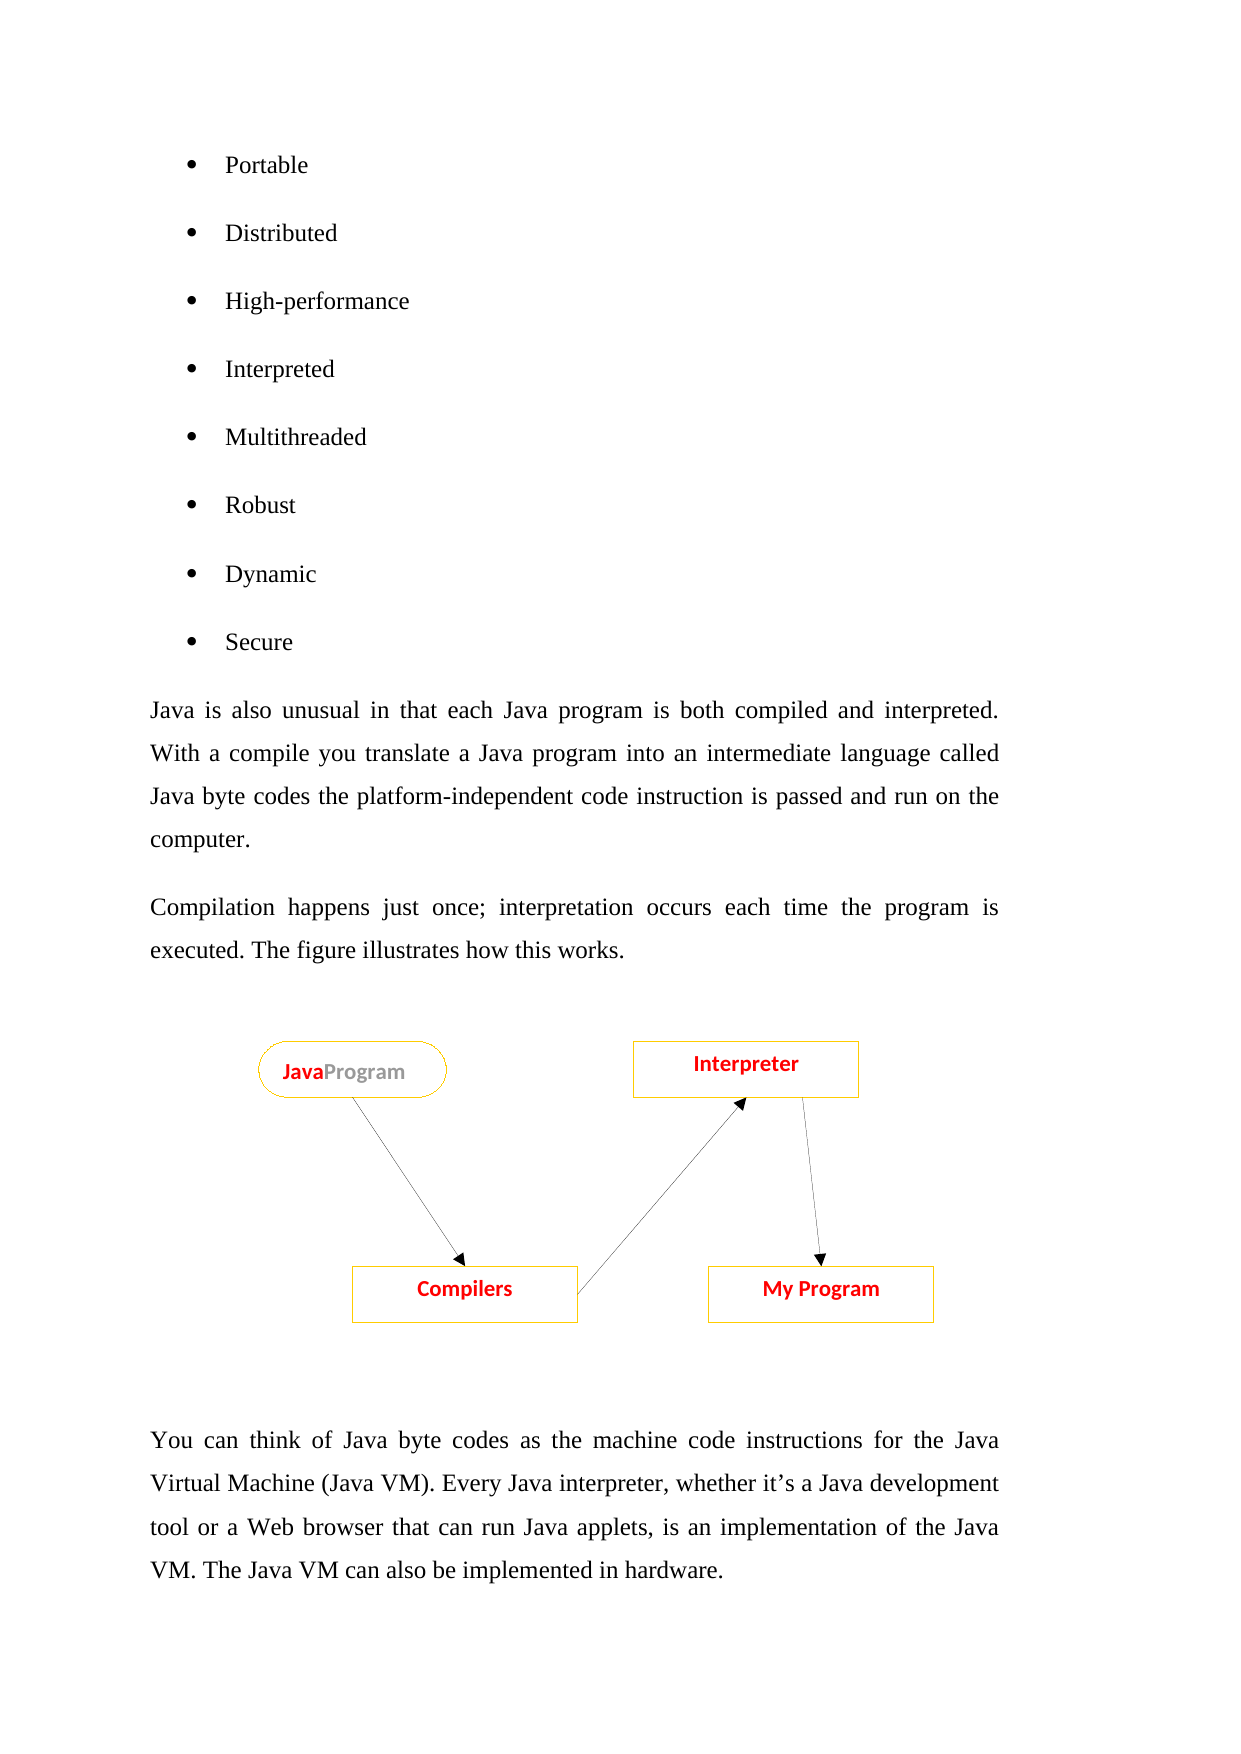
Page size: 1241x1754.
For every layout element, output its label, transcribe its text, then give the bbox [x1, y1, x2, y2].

title Portable [187, 150, 1000, 179]
title Distributed [187, 218, 1000, 247]
title Java is also unusual in that each Java program is both compiled and interpreted. With a compile you translate a Java program into an intermediate language called Java byte codes the platform-independent code instruction is passed and run on the computer. [150, 695, 1000, 853]
title Multithreaded [187, 422, 1000, 451]
title You can think of Java byte codes as the machine code instructions for the Java Virtual Machine (Java VM). Every Java interpreter, whether it’s a Java development tool or a Web browser that can run Java applets, is an implementation of the Java VM. The Java VM can also be implemented in hardware. [150, 1425, 1000, 1583]
title Dynamic [187, 559, 1000, 587]
title Compilation happens just once; interpretation occurs each time the program is executed. The figure illustrates how this works. [150, 892, 1000, 964]
title Secure [187, 627, 1000, 656]
title High-performance [187, 286, 1000, 315]
title Interpreted [187, 354, 1000, 383]
title Robust [187, 491, 1000, 519]
